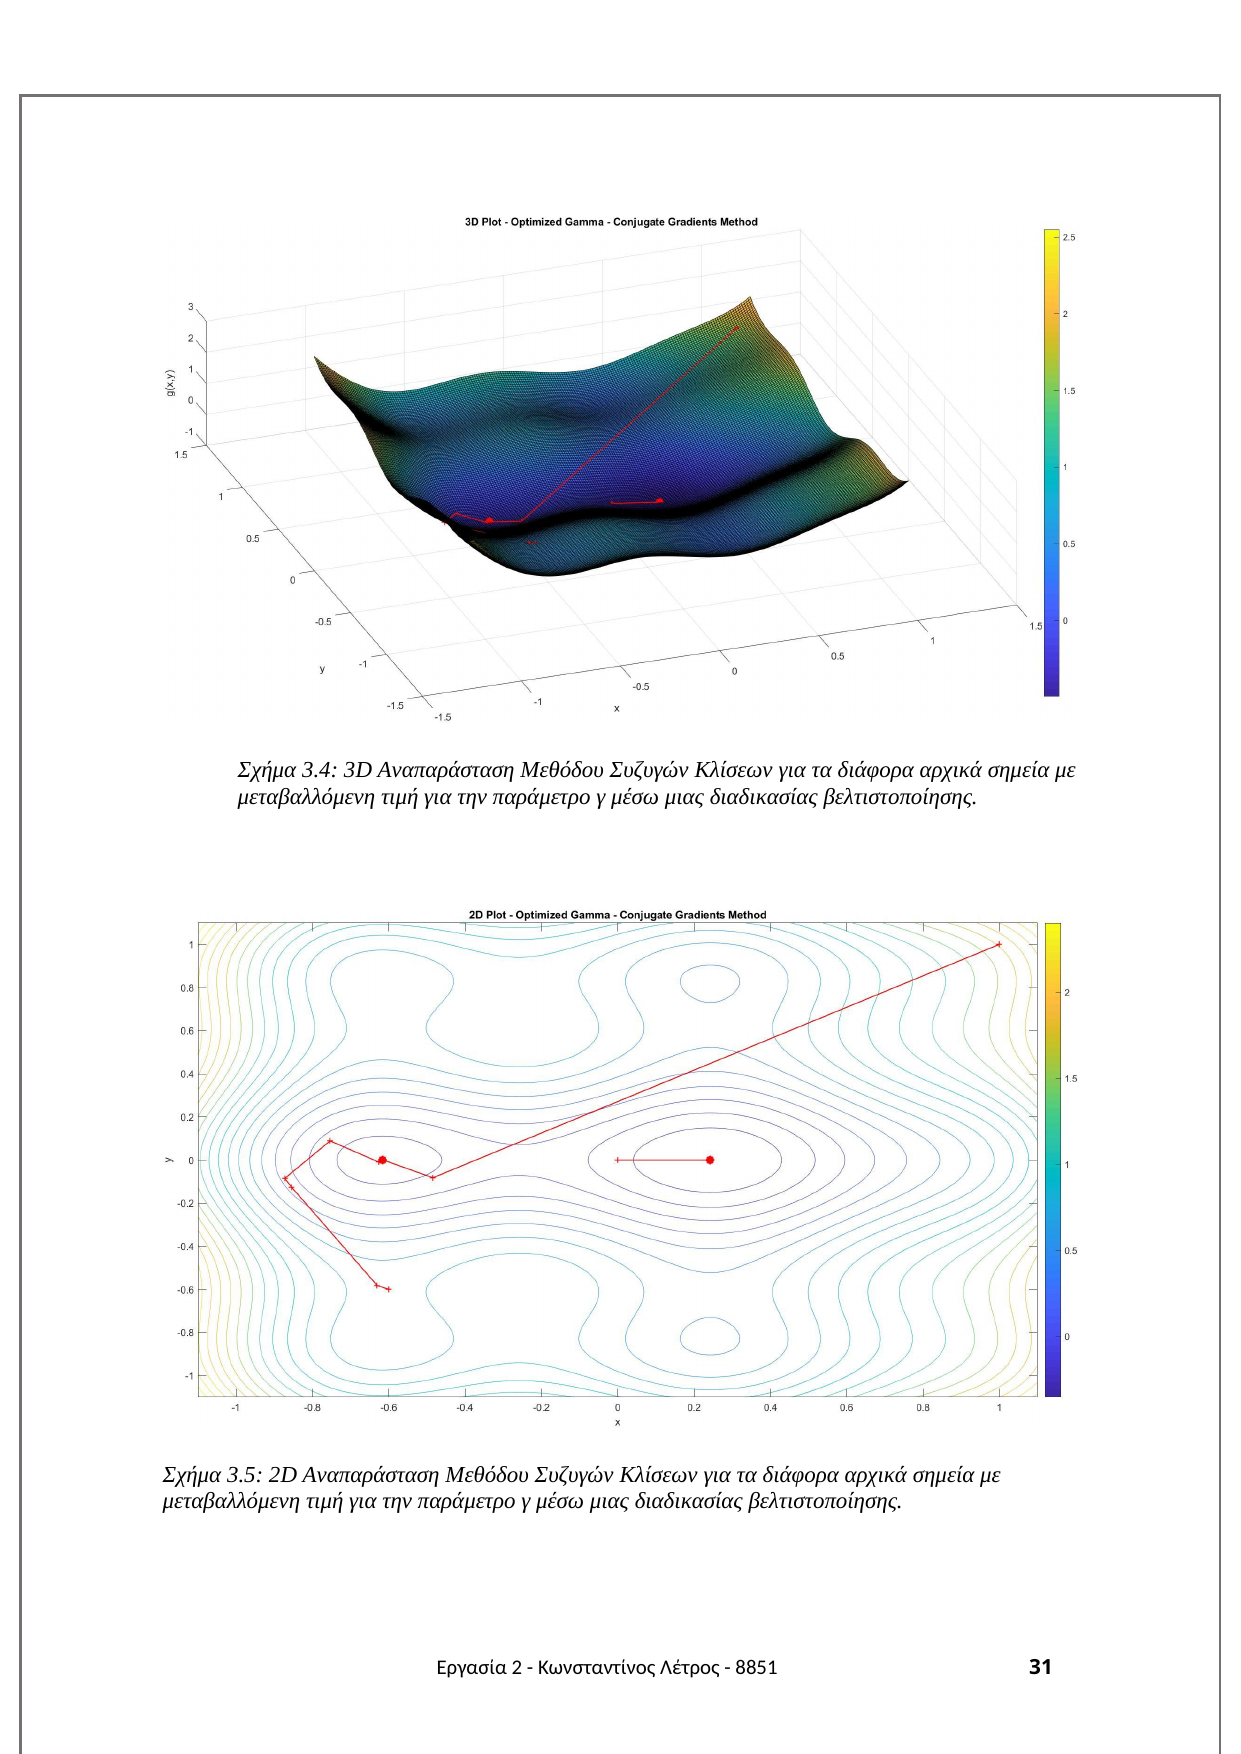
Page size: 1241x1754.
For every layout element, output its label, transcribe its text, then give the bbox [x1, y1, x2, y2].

list Σχήμα 3.5: 2D Αναπαράσταση Μεθόδου Συζυγών Κλίσεων για τα διάφορα αρχικά σημεία με μεταβαλλόμενη τιμή για την παράμετρο γ μέσω μιας διαδικασίας βελτιστοποίησης. [162, 1461, 1078, 1514]
list Σχήμα 3.4: 3D Αναπαράσταση Μεθόδου Συζυγών Κλίσεων για τα διάφορα αρχικά σημεία με μεταβαλλόμενη τιμή για την παράμετρο γ μέσω μιας διαδικασίας βελτιστοποίησης. [237, 756, 1078, 809]
picture [162, 217, 1078, 723]
picture [162, 909, 1078, 1428]
